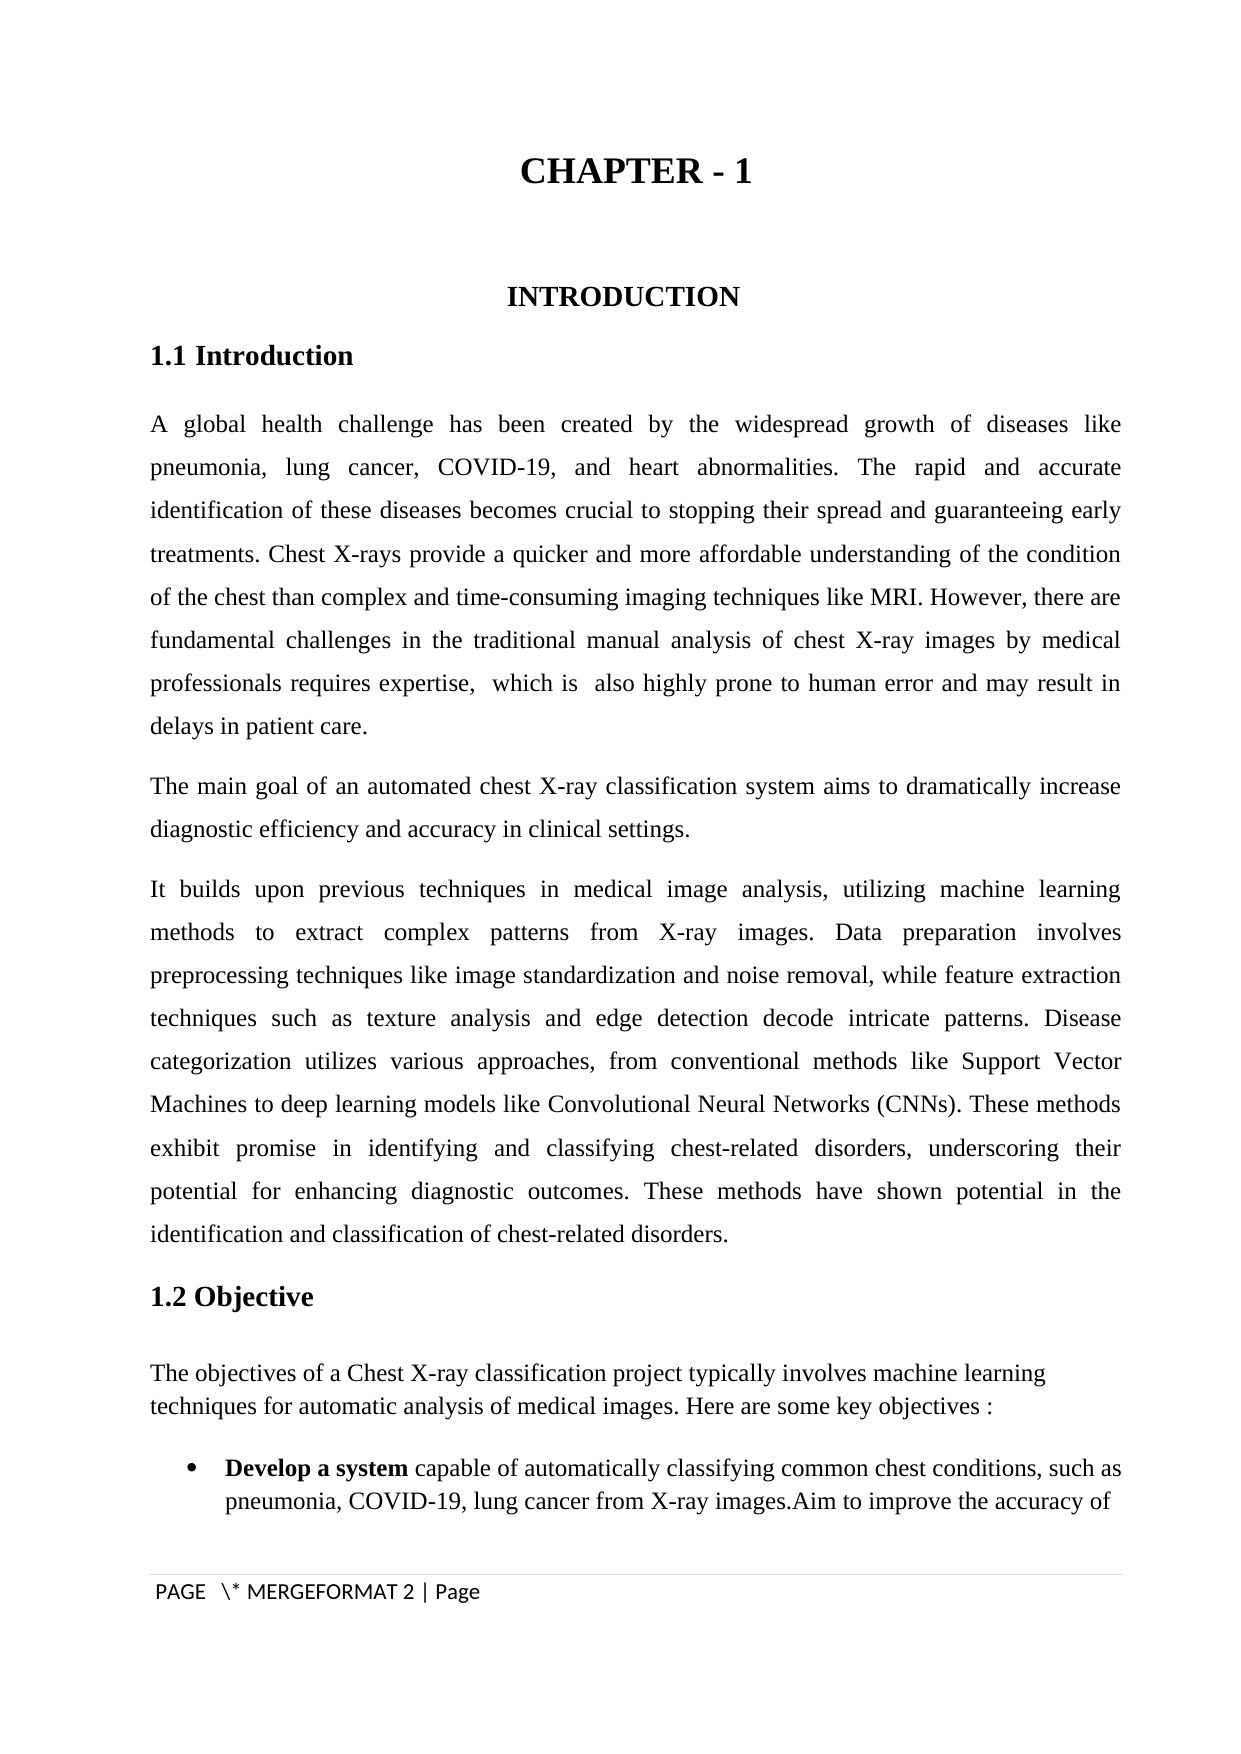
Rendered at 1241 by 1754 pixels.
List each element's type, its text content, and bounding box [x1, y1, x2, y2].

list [187, 1453, 1122, 1515]
text 1.2 Objective [150, 1279, 1122, 1312]
text The objectives of a Chest X-ray classification project typically involves machine learning techniques for automatic analysis of medical images. Here are some key objectives : [150, 1358, 1122, 1420]
list Introduction [150, 338, 1096, 372]
text INTRODUCTION [150, 279, 1096, 312]
text CHAPTER - 1 [150, 149, 1122, 192]
text The main goal of an automated chest X-ray classification system aims to dramatically increase diagnostic efficiency and accuracy in clinical settings. [150, 771, 1122, 843]
text It builds upon previous techniques in medical image analysis, utilizing machine learning methods to extract complex patterns from X-ray images. Data preparation involves preprocessing techniques like image standardization and noise removal, while feature extraction techniques such as texture analysis and edge detection decode intricate patterns. Disease categorization utilizes various approaches, from conventional methods like Support Vector Machines to deep learning models like Convolutional Neural Networks (CNNs). These methods exhibit promise in identifying and classifying chest-related disorders, underscoring their potential for enhancing diagnostic outcomes. These methods have shown potential in the identification and classification of chest-related disorders. [150, 874, 1122, 1248]
text A global health challenge has been created by the widespread growth of diseases like pneumonia, lung cancer, COVID-19, and heart abnormalities. The rapid and accurate identification of these diseases becomes crucial to stopping their spread and guaranteeing early treatments. Chest X-rays provide a quicker and more affordable understanding of the condition of the chest than complex and time-consuming imaging techniques like MRI. However, there are fundamental challenges in the traditional manual analysis of chest X-ray images by medical professionals requires expertise, which is also highly prone to human error and may result in delays in patient care. [150, 409, 1122, 740]
